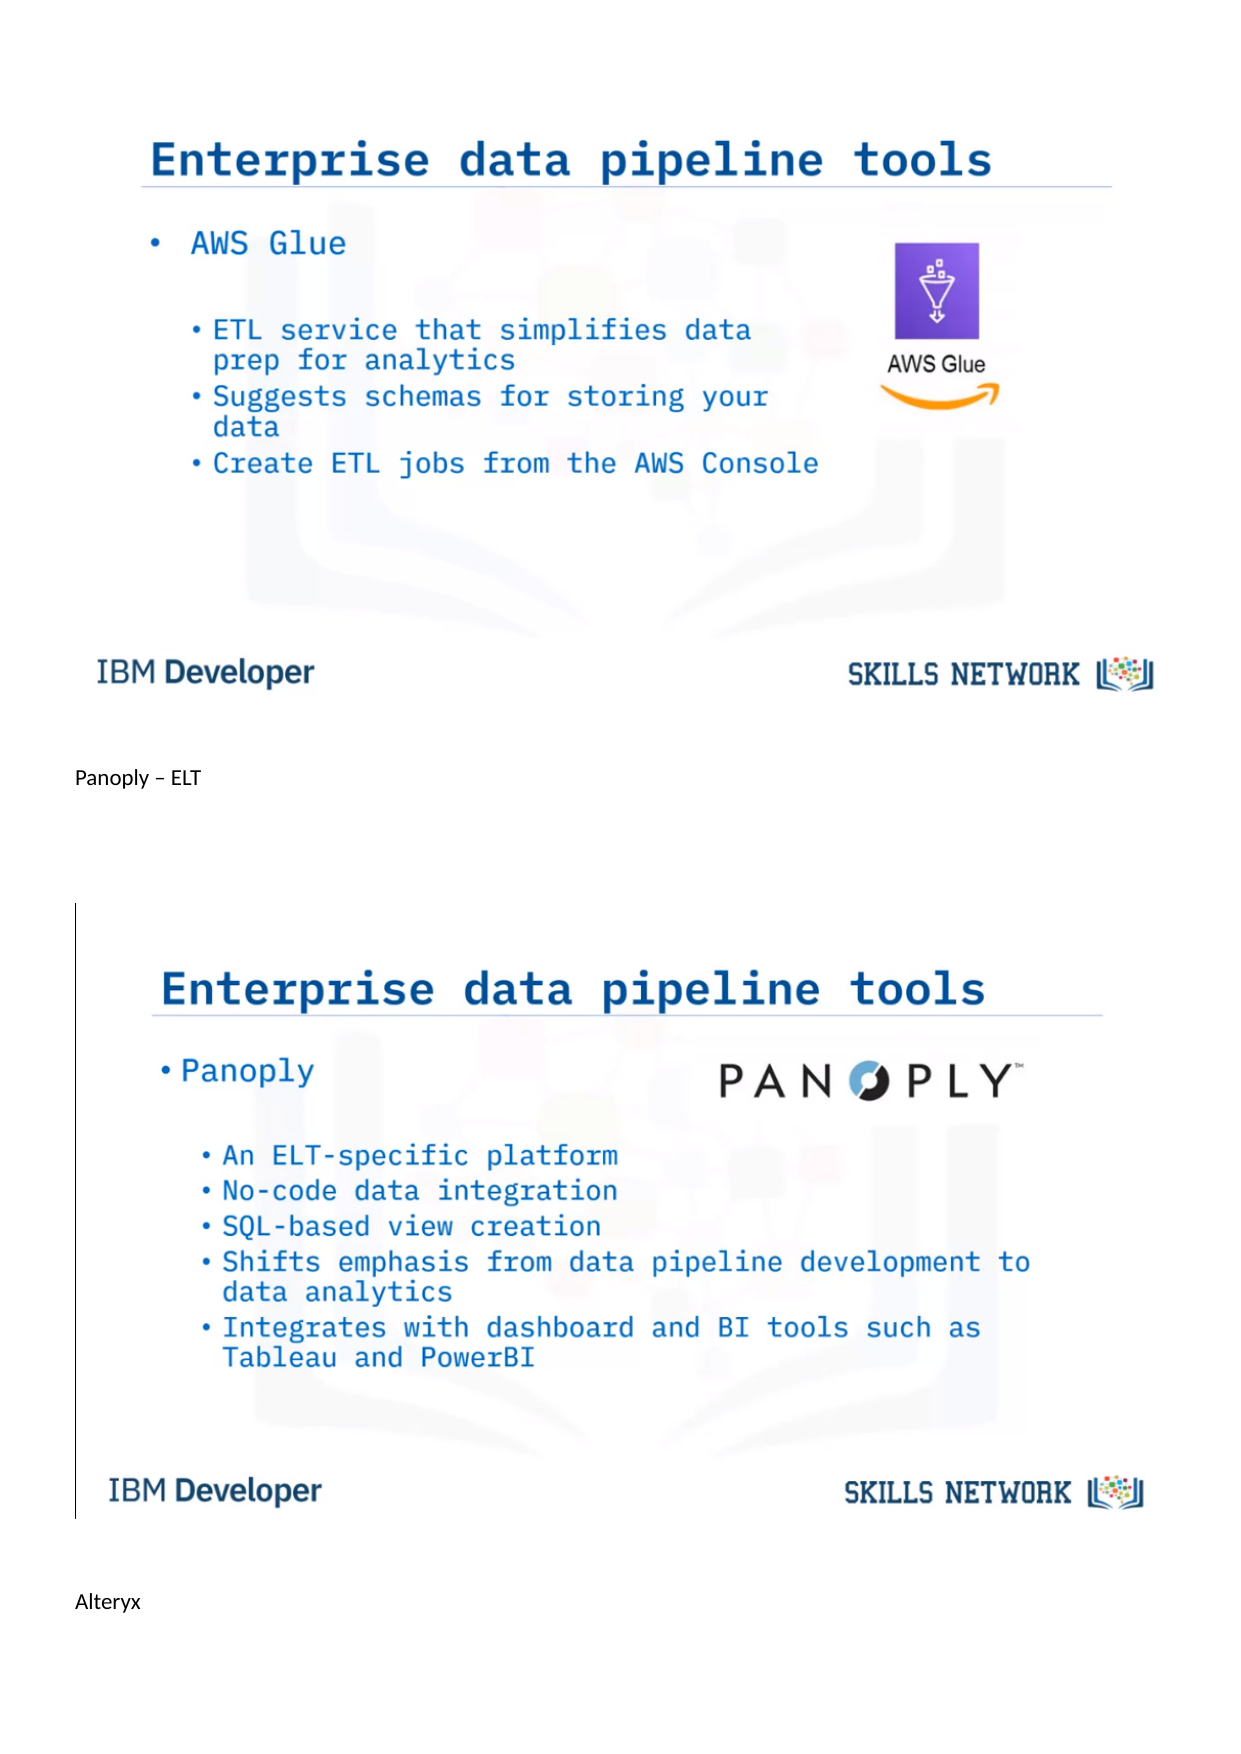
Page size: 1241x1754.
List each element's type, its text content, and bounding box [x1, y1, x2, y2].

text Panoply – ELT [75, 763, 1165, 791]
picture [75, 903, 1166, 1522]
text Alteryx [75, 1587, 1165, 1615]
picture [75, 75, 1166, 698]
